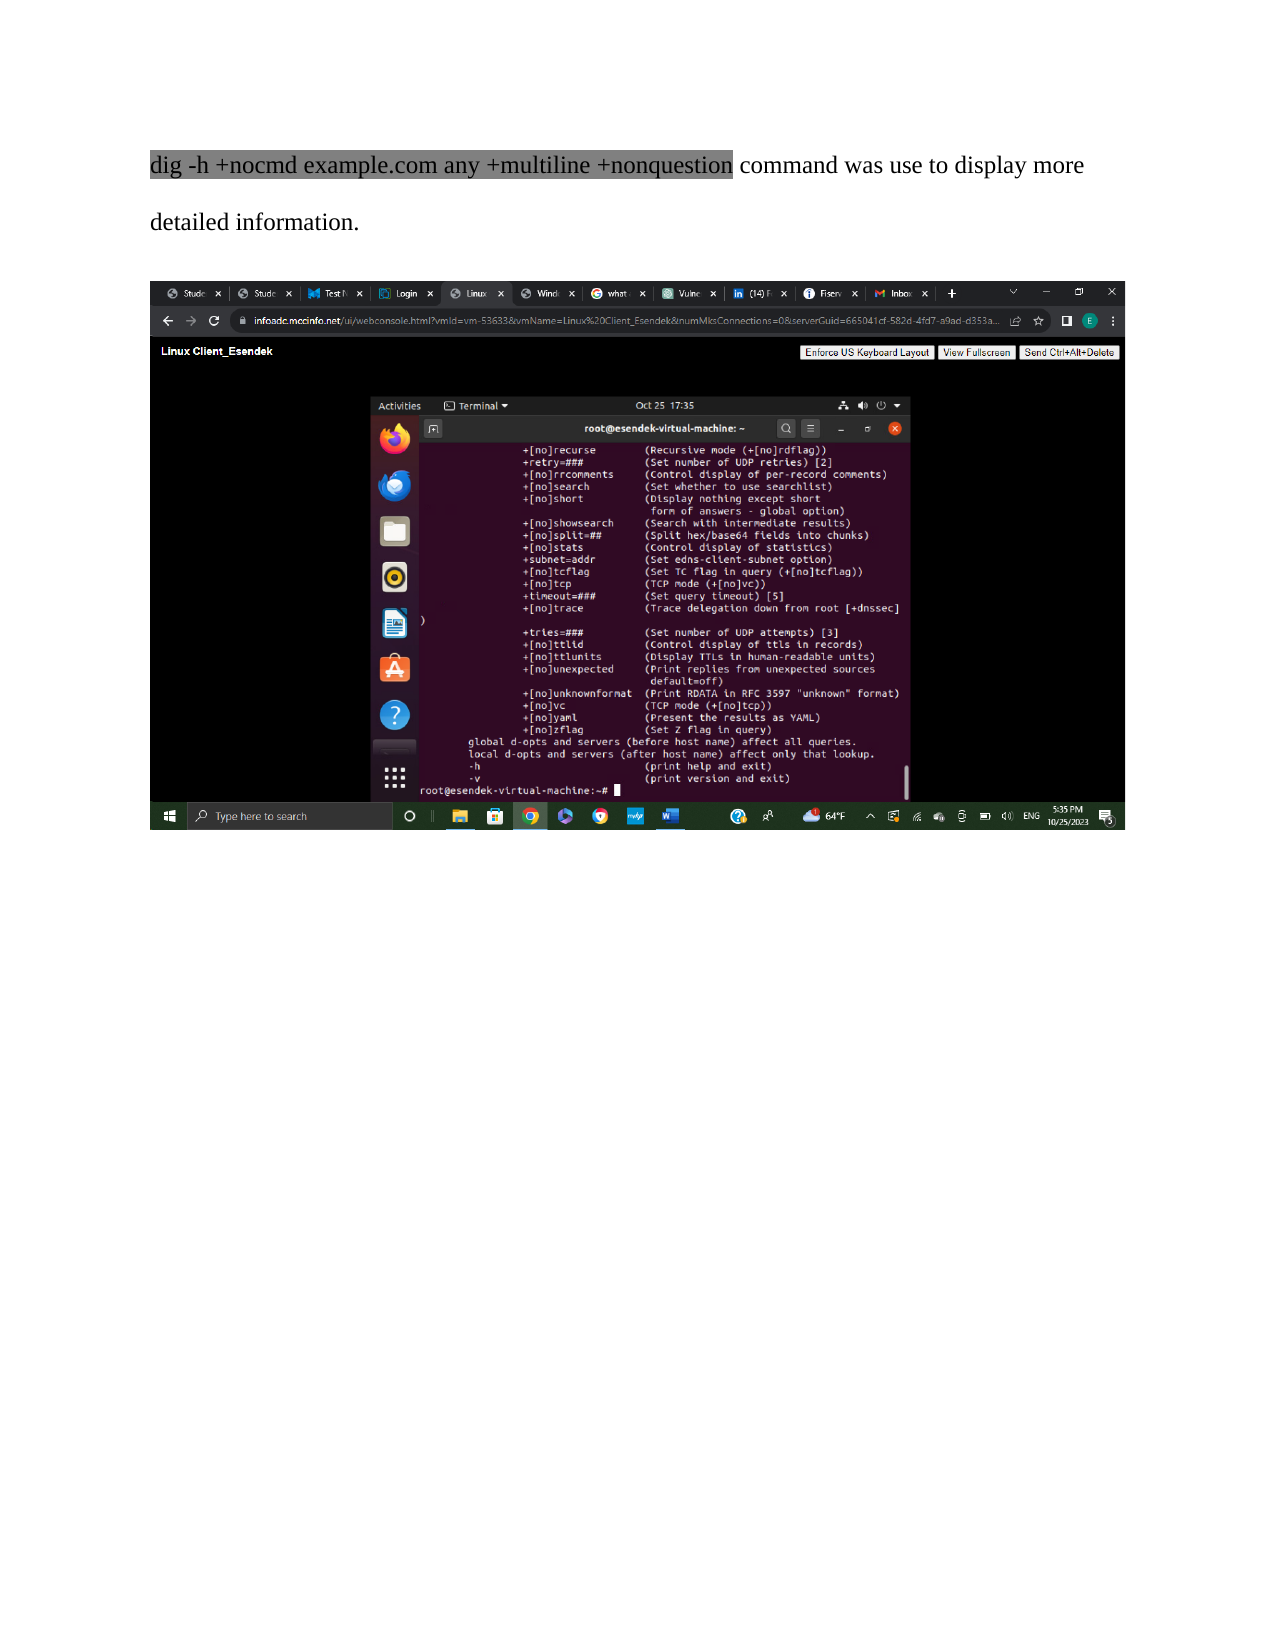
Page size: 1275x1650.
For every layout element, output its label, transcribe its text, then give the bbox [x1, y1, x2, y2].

picture [150, 281, 1125, 830]
text dig -h +nocmd example.com any +multiline +nonquestion command was use to display more detailed information. [150, 150, 1125, 236]
